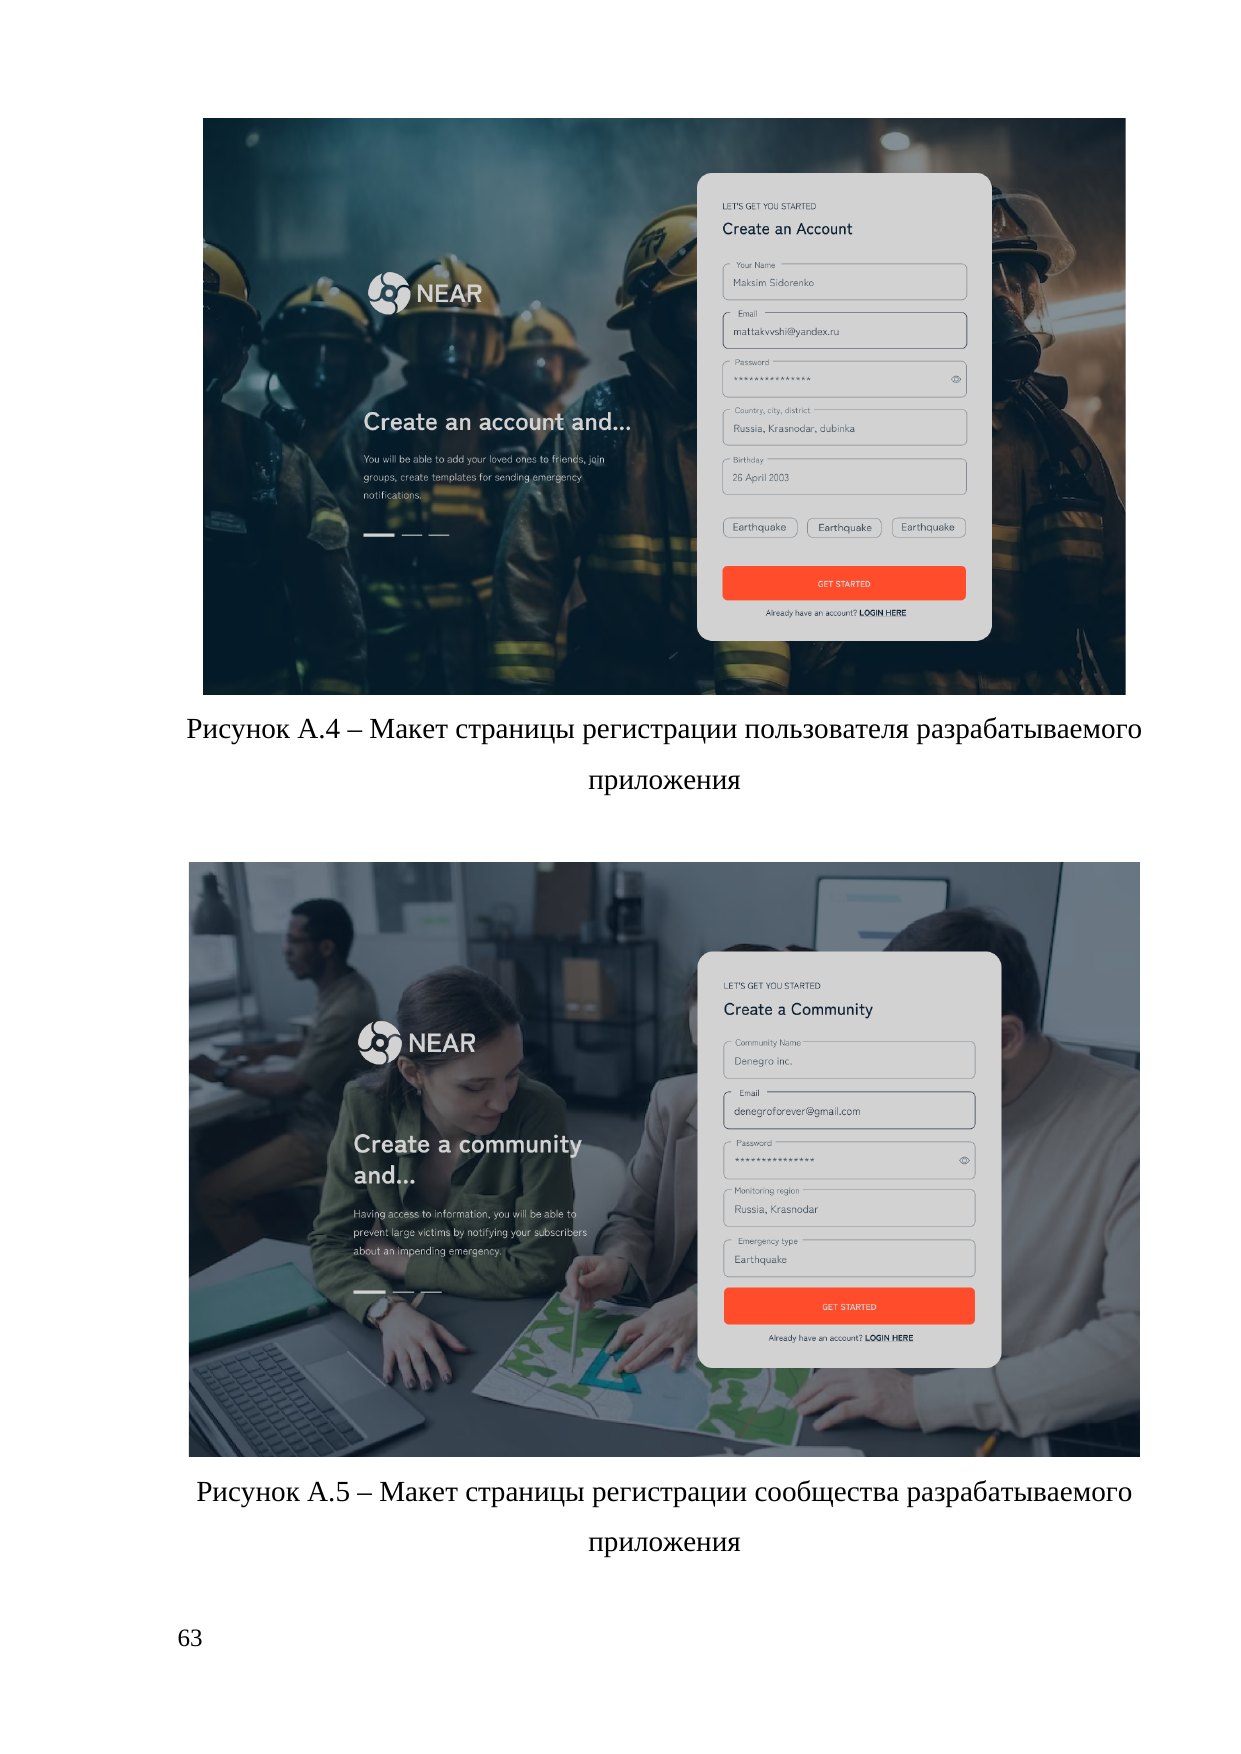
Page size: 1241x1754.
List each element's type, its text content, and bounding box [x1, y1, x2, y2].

text Рисунок А.4 – Макет страницы регистрации пользователя разрабатываемого приложения [177, 712, 1152, 795]
picture [188, 862, 1140, 1457]
picture [203, 118, 1126, 695]
text Рисунок А.5 – Макет страницы регистрации сообщества разрабатываемого приложения [177, 1474, 1152, 1557]
